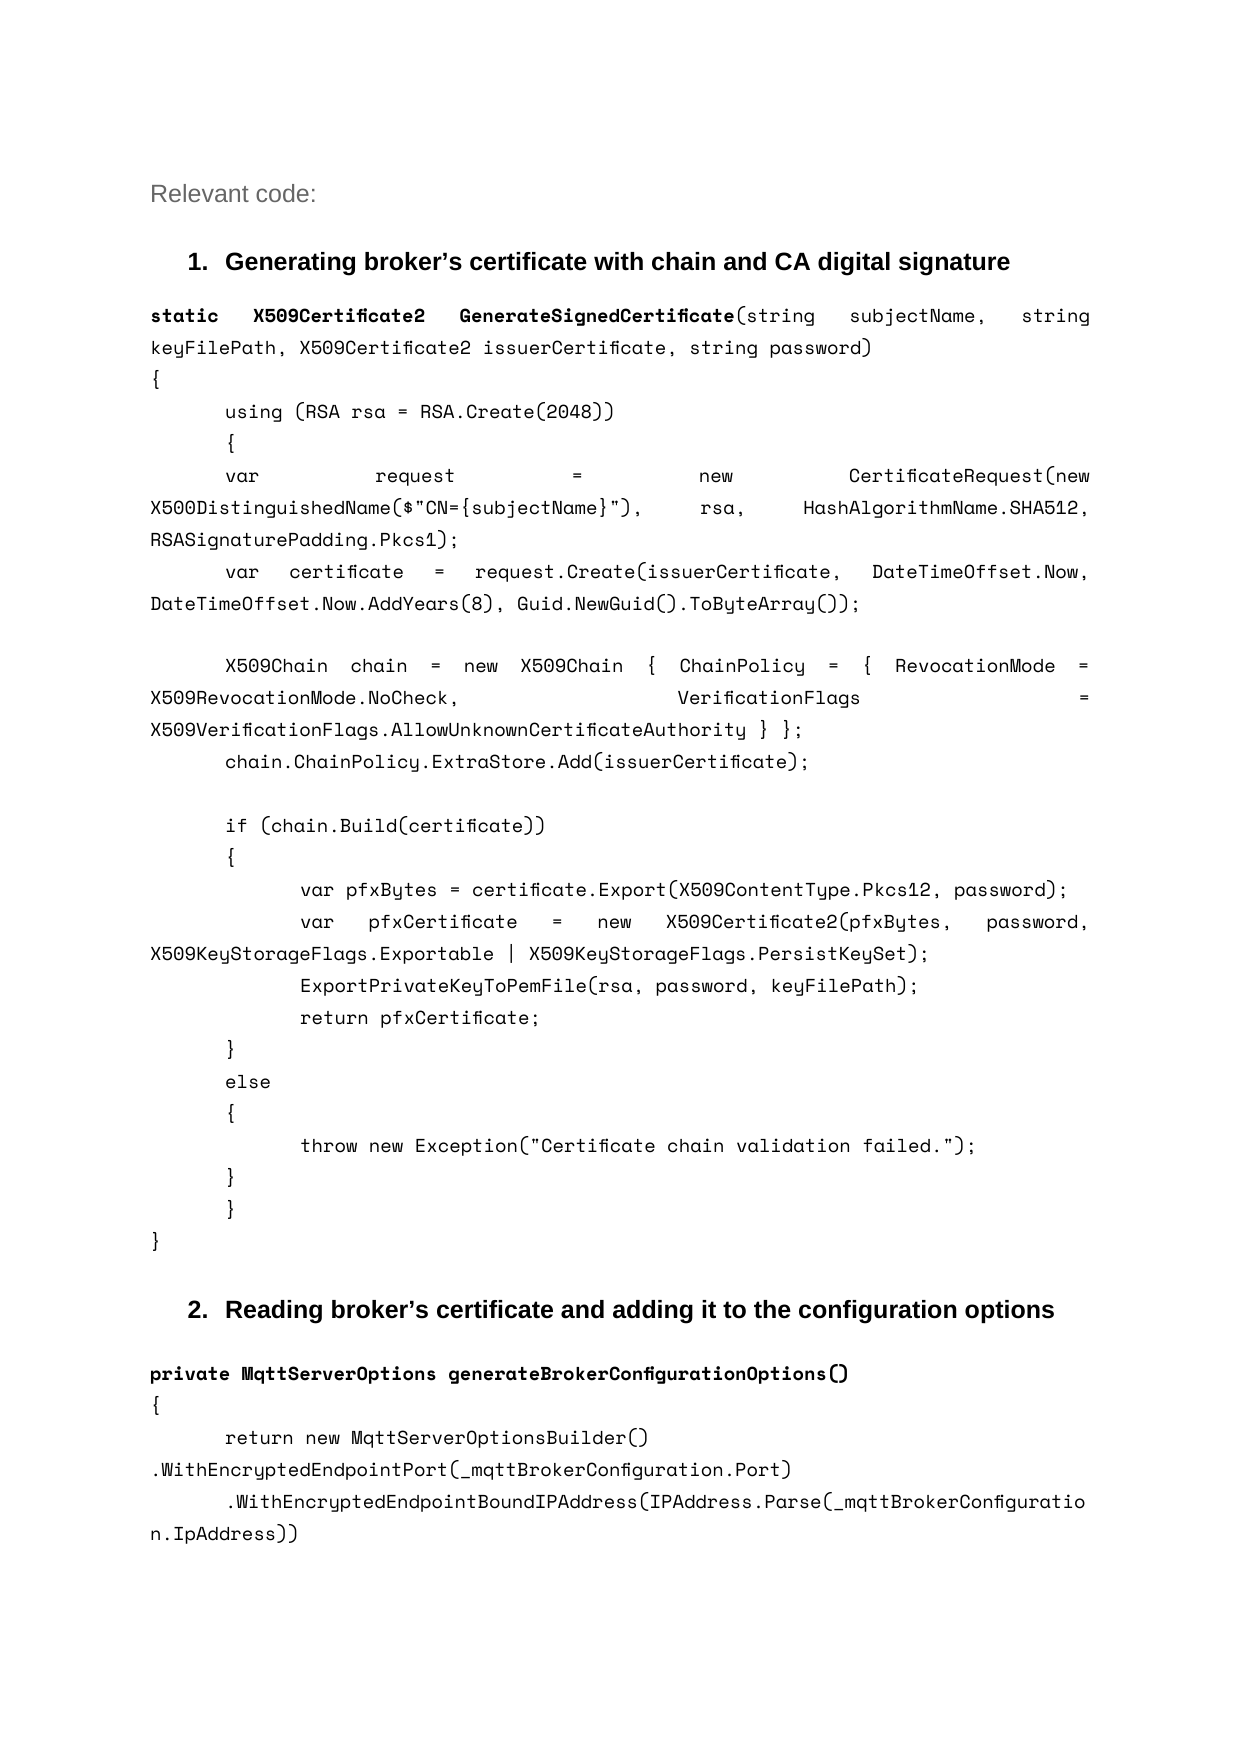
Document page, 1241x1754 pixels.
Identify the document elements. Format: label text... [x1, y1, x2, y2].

text { [150, 429, 1090, 457]
text static X509Certificate2 GenerateSignedCertificate(string subjectName, string keyFilePath, X509Certificate2 issuerCertificate, string password) [150, 301, 1090, 361]
text ExportPrivateKeyToPemFile(rsa, password, keyFilePath); [150, 972, 1090, 999]
text { [150, 844, 1090, 871]
text chain.ChainPolicy.ExtraStore.Add(issuerCertificate); [150, 748, 1090, 776]
text else [150, 1067, 1090, 1095]
text } [150, 1227, 1090, 1255]
text var request = new CertificateRequest(new X500DistinguishedName($"CN={subjectName}"), rsa, HashAlgorithmName.SHA512, RSASignaturePadding.Pkcs1); [150, 461, 1090, 553]
text { [150, 365, 1090, 393]
text var pfxCertificate = new X509Certificate2(pfxBytes, password, X509KeyStorageFlags.Exportable | X509KeyStorageFlags.PersistKeySet); [150, 908, 1090, 967]
text throw new Exception("Certificate chain validation failed."); [150, 1131, 1090, 1159]
subtitle Relevant code: [150, 179, 1090, 208]
text { [150, 1099, 1090, 1127]
text using (RSA rsa = RSA.Create(2048)) [150, 397, 1090, 425]
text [150, 1456, 1090, 1579]
text } [150, 1195, 1090, 1223]
text } [150, 1163, 1090, 1191]
text X509Chain chain = new X509Chain { ChainPolicy = { RevocationMode = X509RevocationMode.NoCheck, VerificationFlags = X509VerificationFlags.AllowUnknownCertificateAuthority } }; [150, 652, 1090, 743]
text { [150, 1392, 1090, 1419]
text var certificate = request.Create(issuerCertificate, DateTimeOffset.Now, DateTimeOffset.Now.AddYears(8), Guid.NewGuid().ToByteArray()); [150, 557, 1090, 617]
text if (chain.Build(certificate)) [150, 812, 1090, 839]
text } [150, 1036, 1090, 1063]
text private MqttServerOptions generateBrokerConfigurationOptions() [150, 1360, 1090, 1388]
list Reading broker’s certificate and adding it to the configuration options [187, 1295, 1090, 1323]
text var pfxBytes = certificate.Export(X509ContentType.Pkcs12, password); [150, 876, 1090, 903]
list Generating broker’s certificate with chain and CA digital signature [187, 246, 1090, 275]
text return pfxCertificate; [150, 1003, 1090, 1031]
text return new MqttServerOptionsBuilder() [150, 1424, 1090, 1452]
